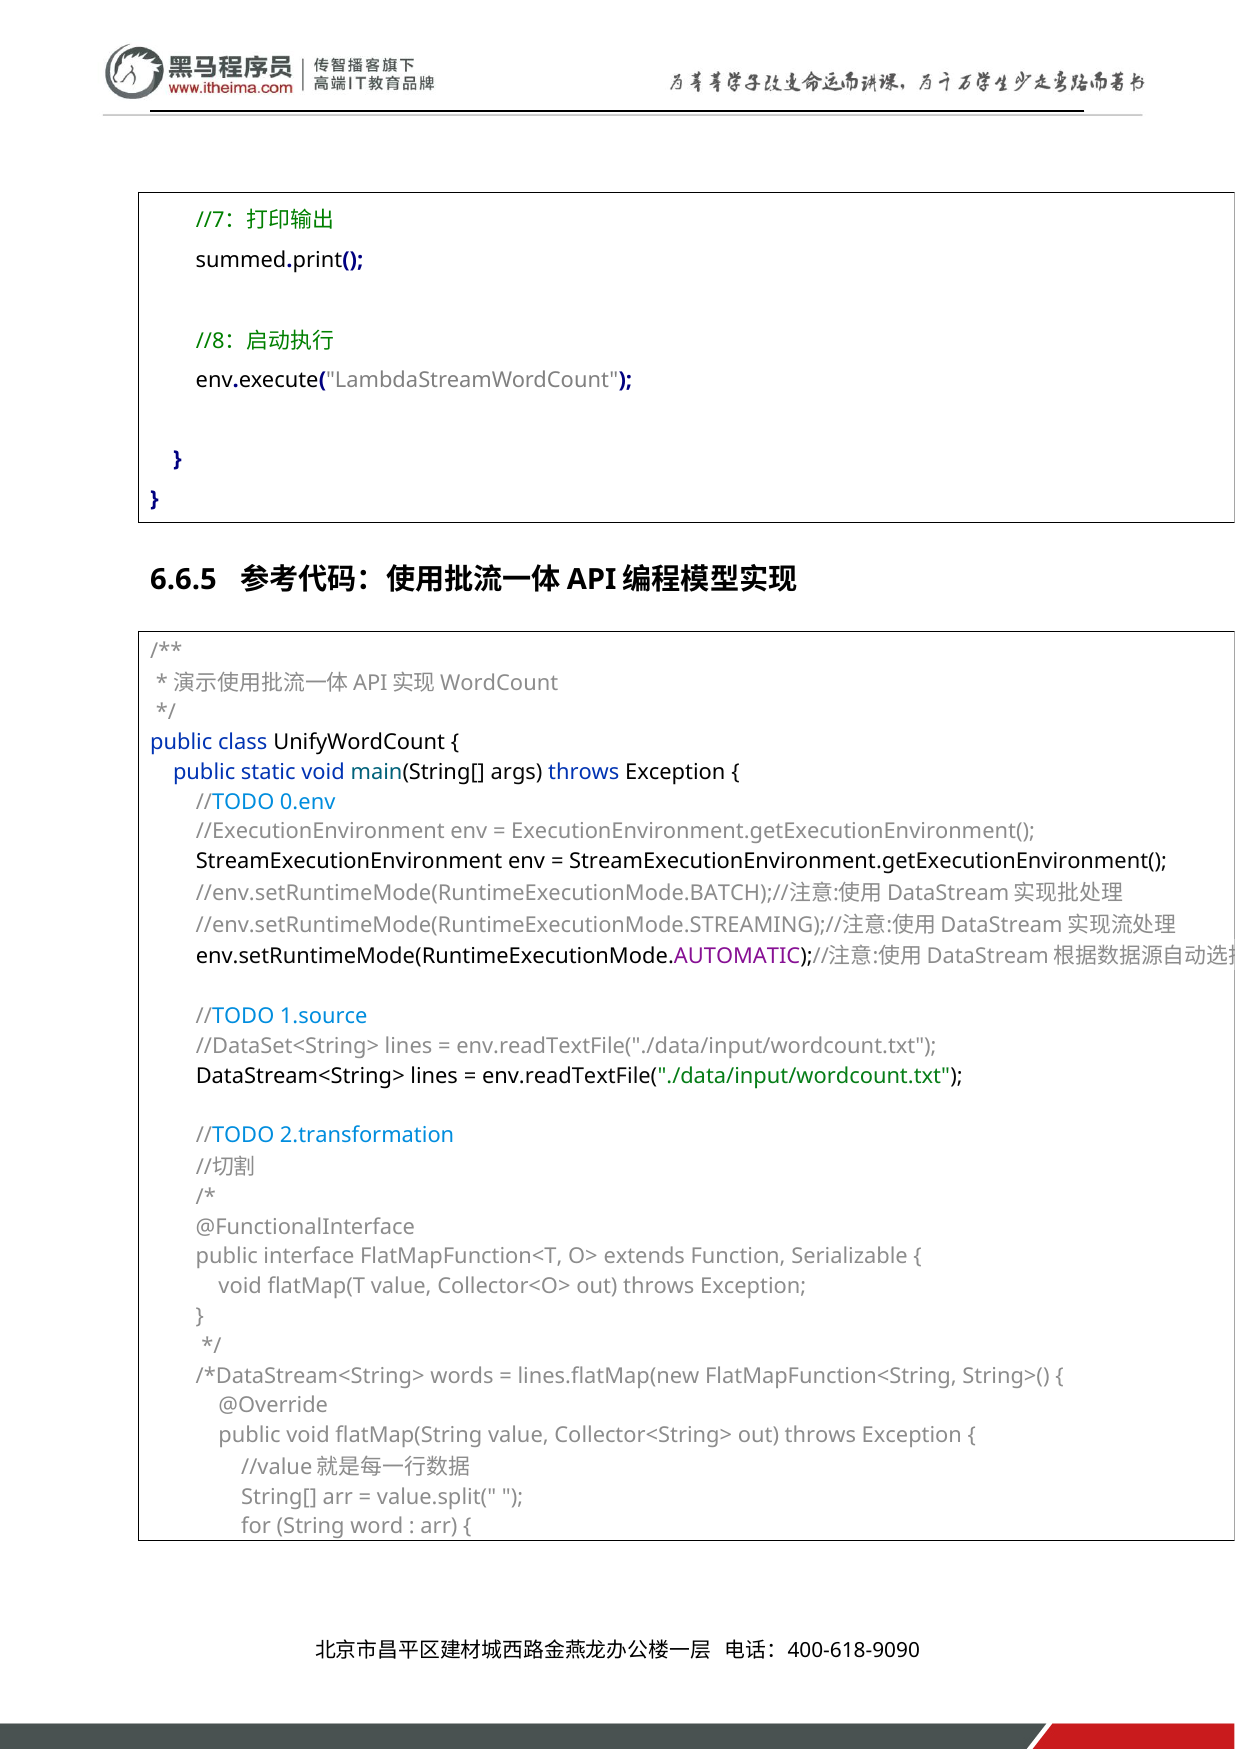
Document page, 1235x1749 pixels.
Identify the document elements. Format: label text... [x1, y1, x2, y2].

picture [0, 1664, 1235, 1749]
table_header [139, 632, 1234, 1540]
picture [0, 0, 1235, 123]
subtitle 参考代码：使用批流一体API编程模型实现 [150, 556, 1084, 598]
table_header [139, 193, 1234, 522]
